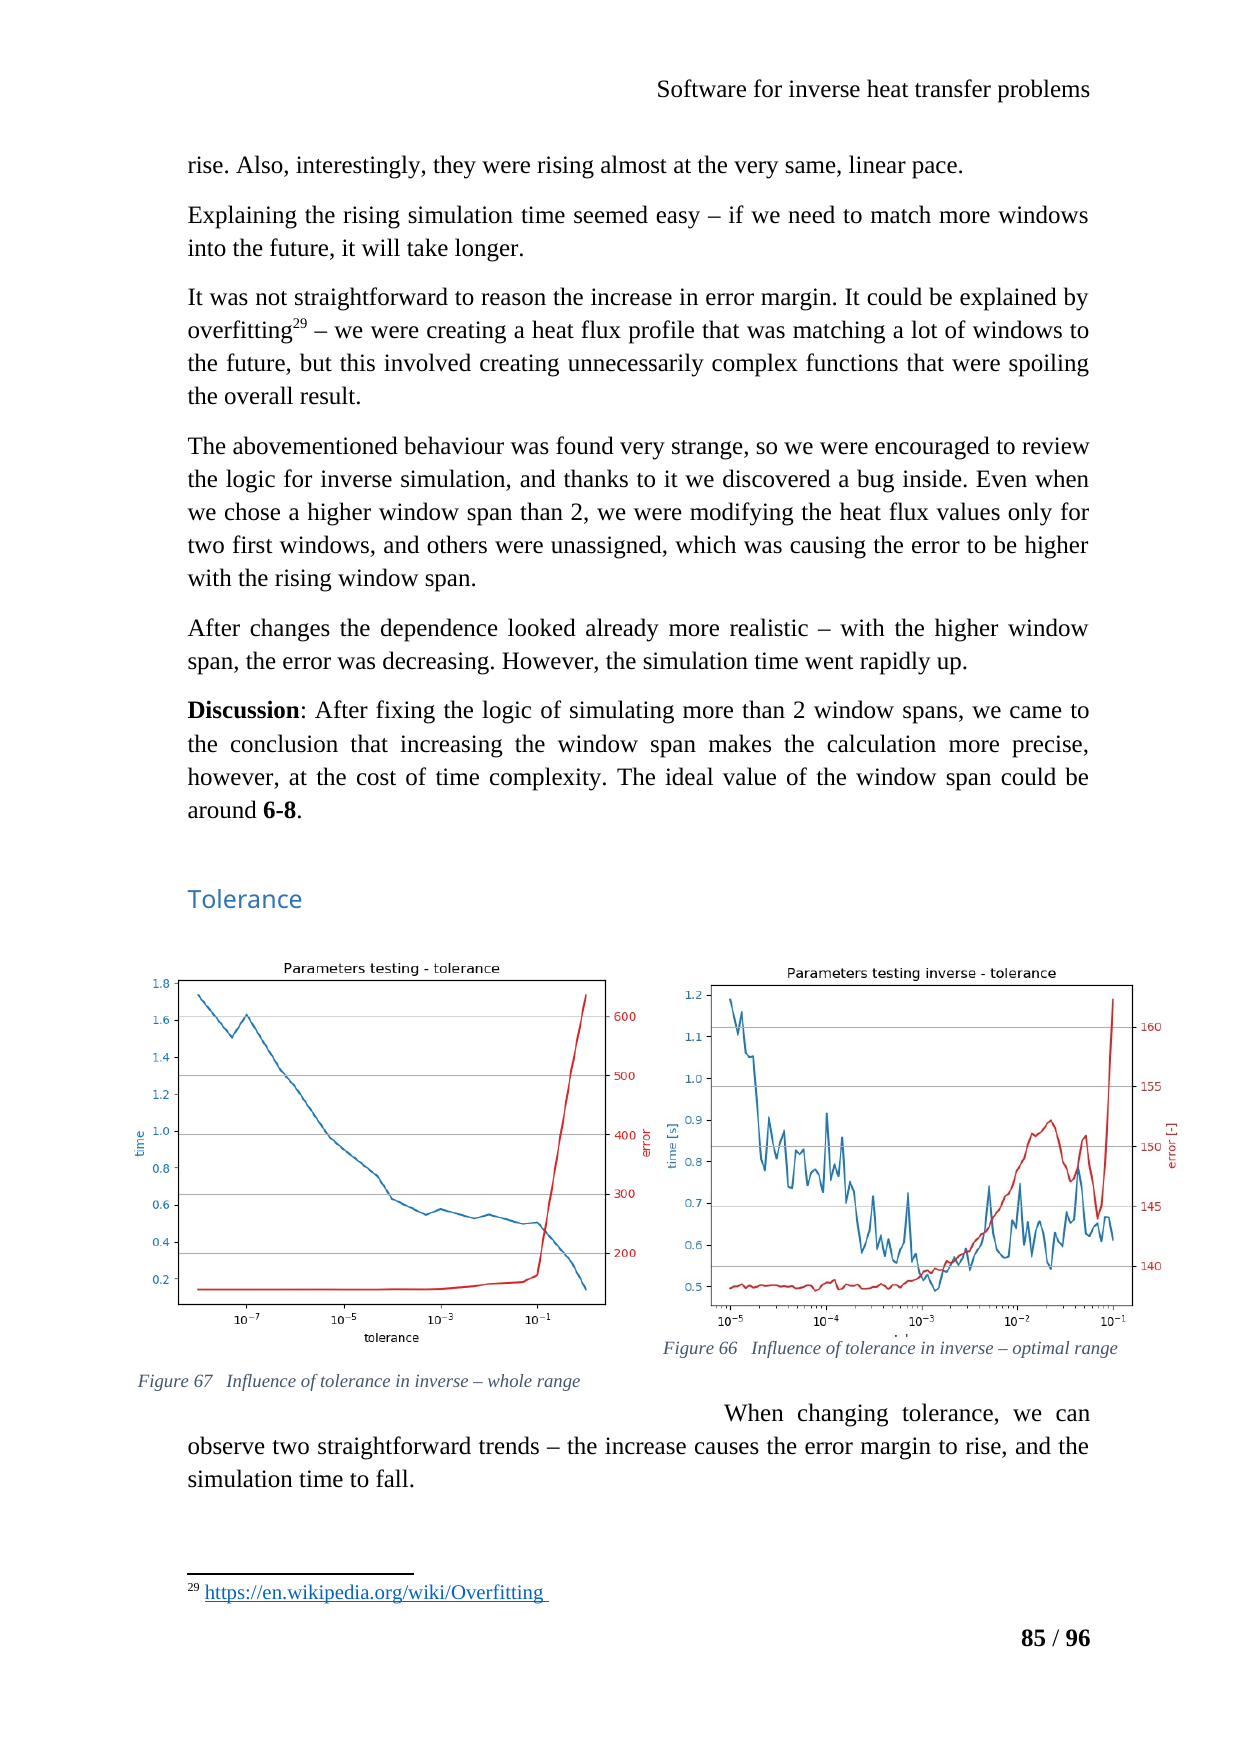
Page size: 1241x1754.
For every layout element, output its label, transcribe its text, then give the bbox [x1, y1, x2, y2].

text After changes the dependence looked already more realistic – with the higher window span, the error was decreasing. However, the simulation time went rapidly up. [187, 613, 1090, 675]
picture [122, 950, 1187, 1355]
text It was not straightforward to reason the increase in error margin. It could be explained by overfitting – we were creating a heat flux profile that was matching a lot of windows to the future, but this involved creating unnecessarily complex functions that were spoiling the overall result. [187, 282, 1090, 410]
subtitle Tolerance [187, 882, 1090, 916]
text When changing tolerance, we can observe two straightforward trends – the increase causes the error margin to rise, and the simulation time to fall. [187, 1398, 1090, 1493]
text Discussion: After fixing the logic of simulating more than 2 window spans, we came to the conclusion that increasing the window span makes the calculation more precise, however, at the cost of time complexity. The ideal value of the window span could be around 6-8. [187, 696, 1090, 823]
text The abovementioned behaviour was found very strange, so we were encouraged to review the logic for inverse simulation, and thanks to it we discovered a bug inside. Even when we chose a higher window span than 2, we were modifying the heat flux values only for two first windows, and others were unassigned, which was causing the error to be higher with the rising window span. [187, 431, 1090, 592]
text Explaining the rising simulation time seemed easy – if we need to match more windows into the future, it will take longer. [187, 200, 1090, 261]
